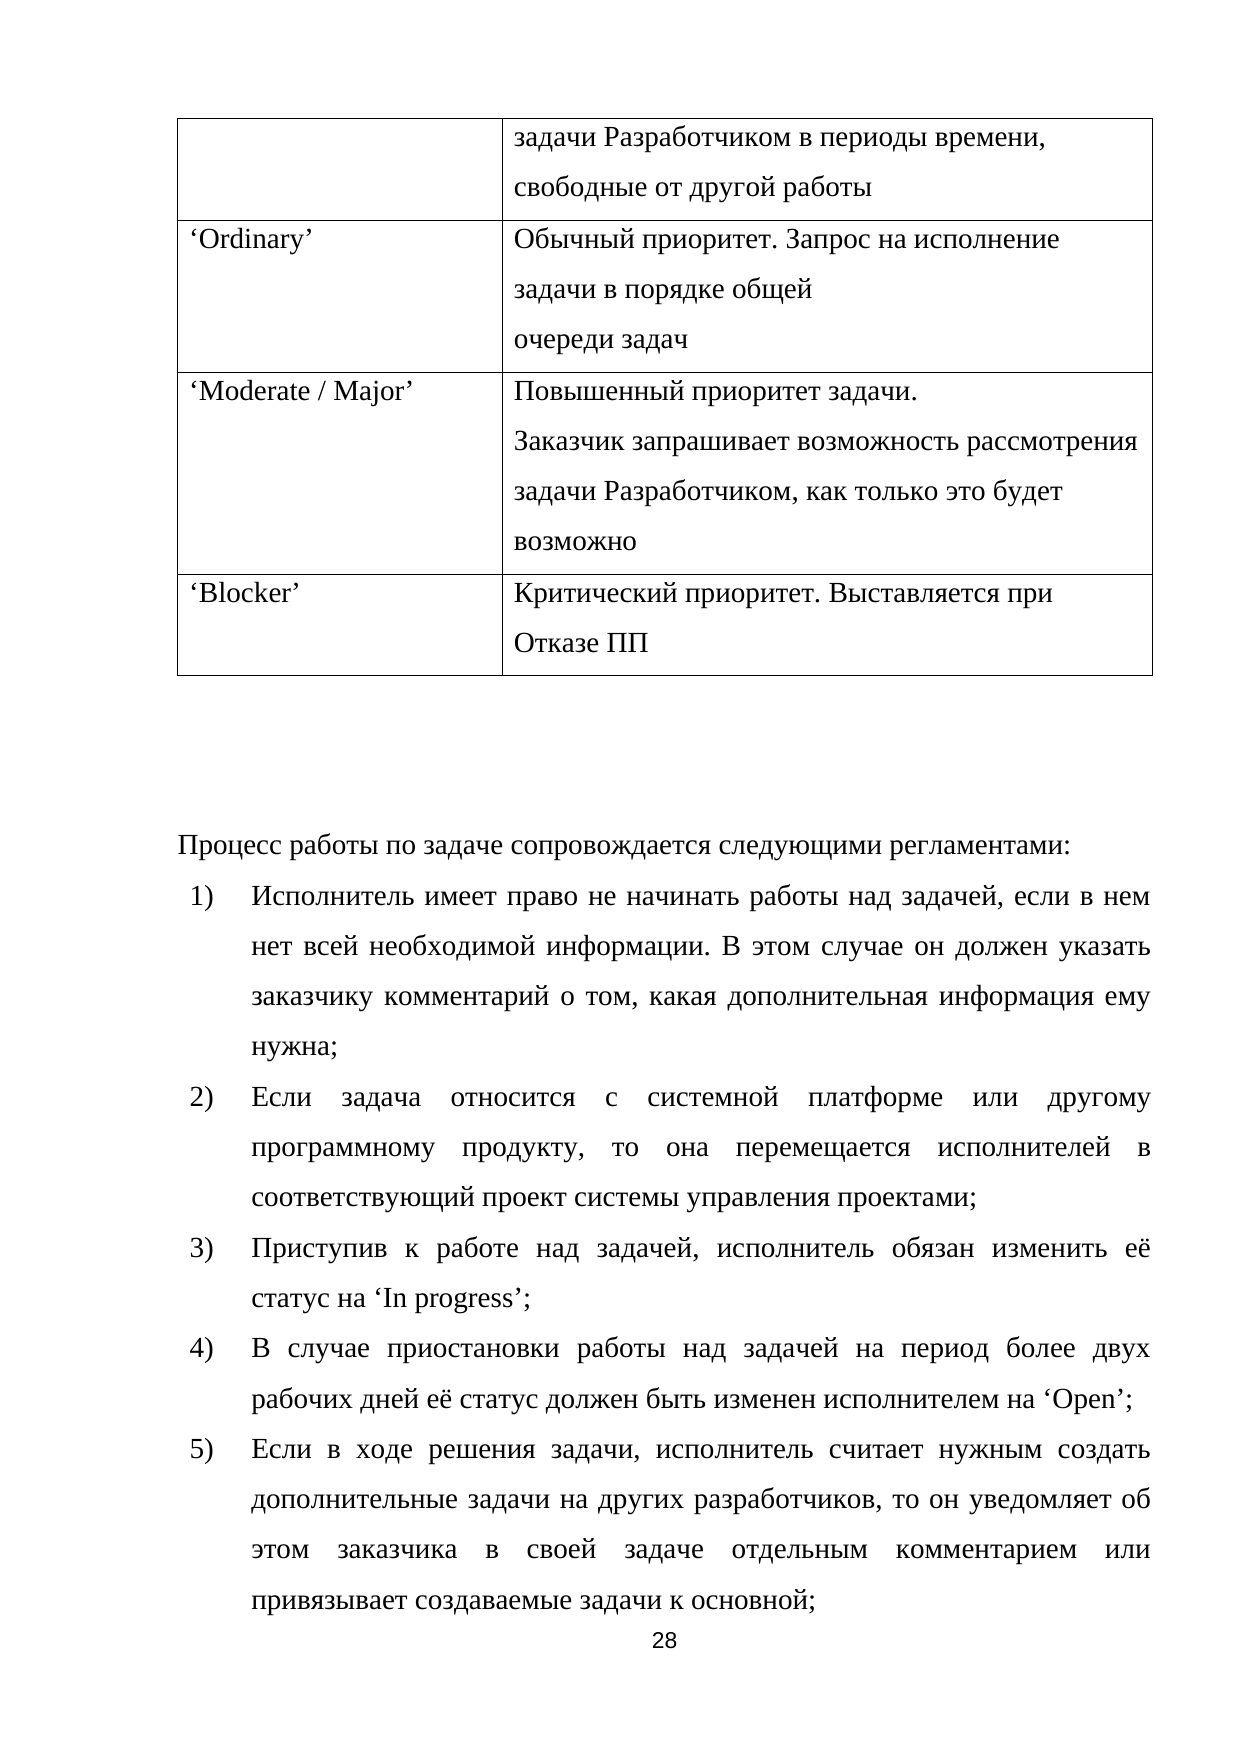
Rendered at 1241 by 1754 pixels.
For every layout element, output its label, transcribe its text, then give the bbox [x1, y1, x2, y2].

text Процесс работы по задаче сопровождается следующими регламентами: [103, 827, 1152, 861]
table_cell Обычный приоритет. Запрос на исполнение задачи в порядке общей очереди задач [503, 221, 1152, 372]
table_cell Критический приоритет. Выставляется при Отказе ПП [503, 575, 1152, 675]
list Исполнитель имеет право не начинать работы над задачей, если в нем нет всей необходимой информации. В этом случае он должен указать заказчику комментарий о том, какая дополнительная информация ему нужна; [213, 878, 1152, 1062]
list В случае приостановки работы над задачей на период более двух рабочих дней её статус должен быть изменен исполнителем на ‘Open’; [213, 1330, 1152, 1414]
table_cell ‘Ordinary’ [178, 221, 502, 372]
list Приступив к работе над задачей, исполнитель обязан изменить её статус на ‘In progress’; [213, 1230, 1152, 1314]
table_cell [503, 119, 1152, 220]
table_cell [178, 119, 502, 220]
list Если в ходе решения задачи, исполнитель считает нужным создать дополнительные задачи на других разработчиков, то он уведомляет об этом заказчика в своей задаче отдельным комментарием или привязывает создаваемые задачи к основной; [213, 1431, 1152, 1616]
list Если задача относится с системной платформе или другому программному продукту, то она перемещается исполнителей в соответствующий проект системы управления проектами; [213, 1079, 1152, 1213]
table_cell ‘Moderate / Major’ [178, 373, 502, 574]
table_cell Повышенный приоритет задачи. Заказчик запрашивает возможность рассмотрения задачи Разработчиком, как только это будет возможно [503, 373, 1152, 574]
table_cell ‘Blocker’ [178, 575, 502, 675]
